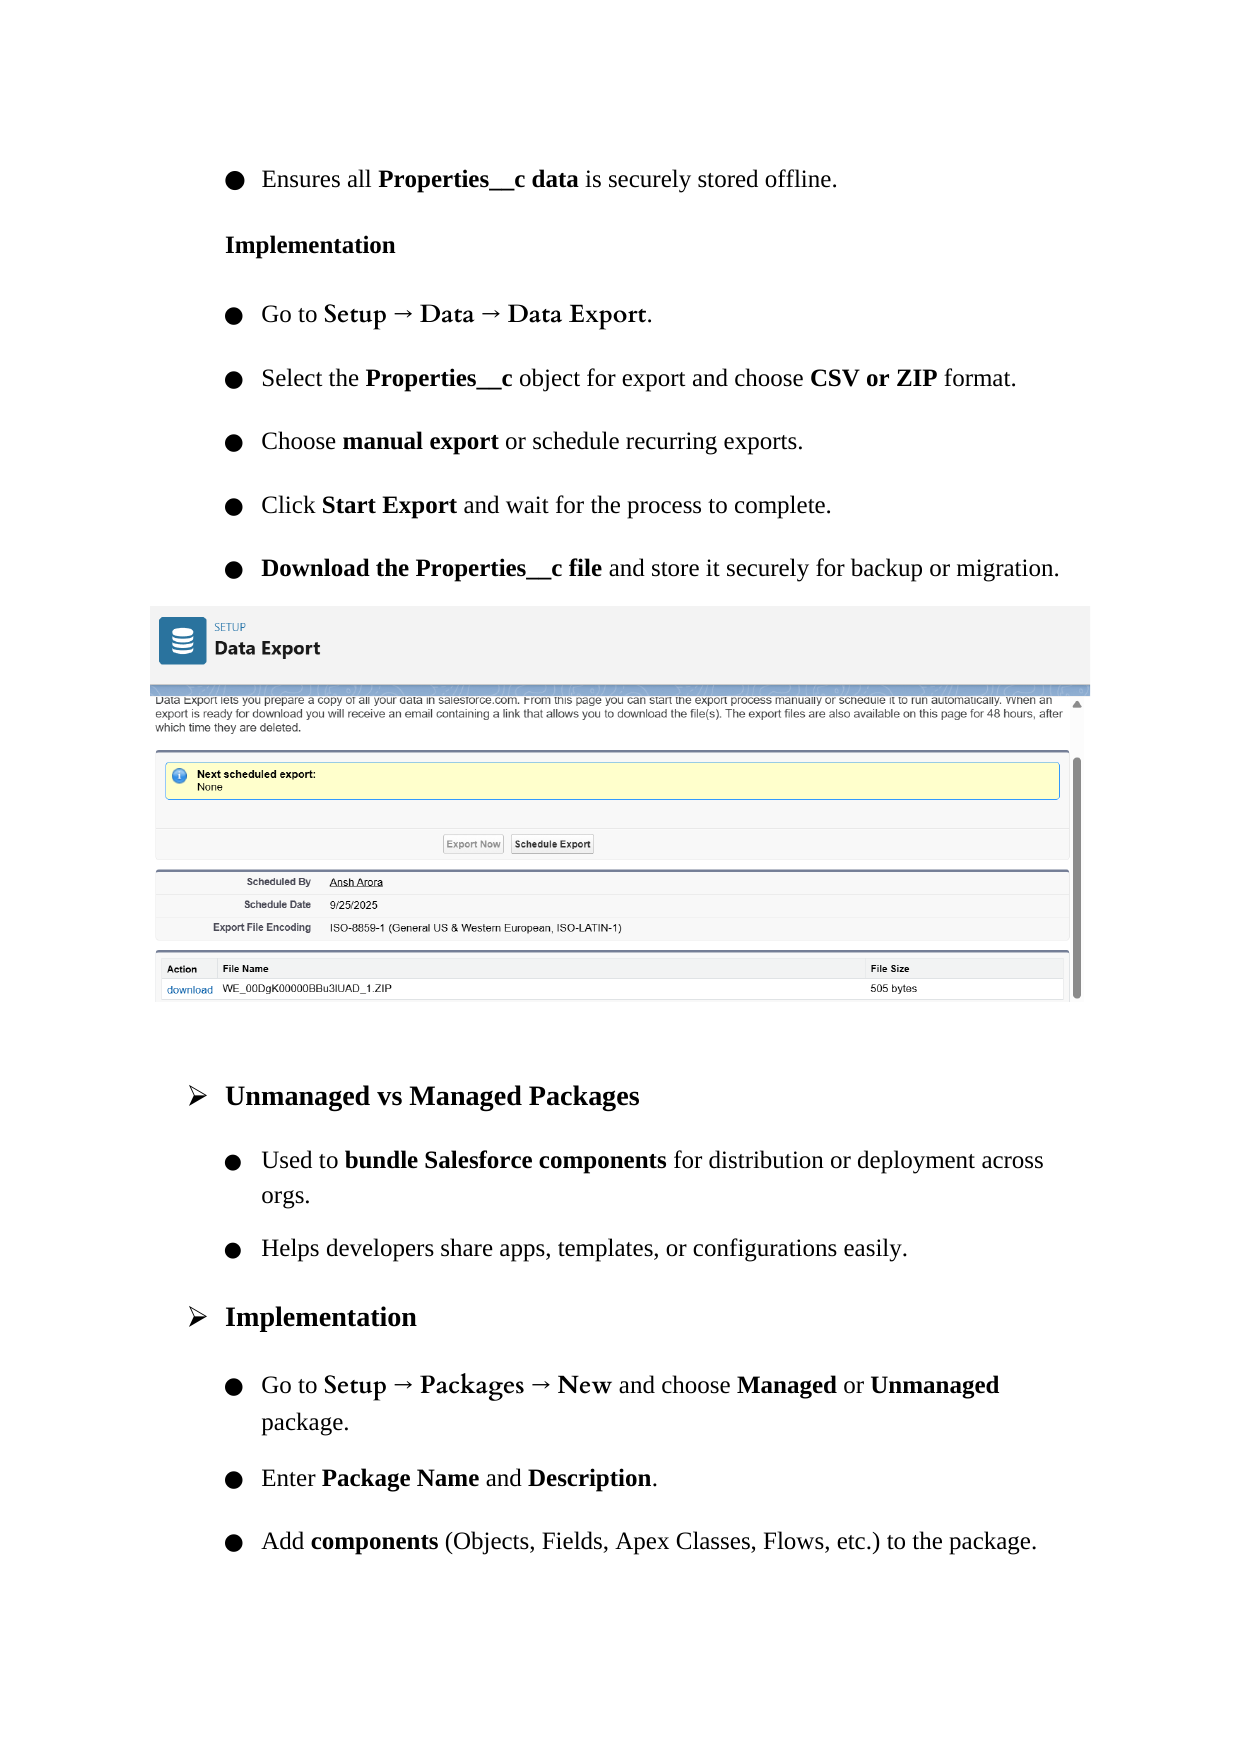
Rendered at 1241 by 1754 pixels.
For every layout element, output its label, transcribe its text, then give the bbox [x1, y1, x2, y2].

list Select the Properties__c object for export and choose CSV or ZIP format. [224, 352, 1090, 399]
list Go to Setup → Data → Data Export. [224, 288, 1090, 335]
text Implementation [150, 230, 1090, 259]
list Choose manual export or schedule recurring exports. [224, 416, 1090, 463]
list Used to bundle Salesforce components for distribution or deployment across orgs. [224, 1138, 1090, 1209]
list Ensures all Properties__c data is securely stored offline. [224, 150, 1090, 201]
list Click Start Export and wait for the process to complete. [224, 479, 1090, 526]
list Go to Setup → Packages → New and choose Managed or Unmanaged package. [224, 1359, 1090, 1435]
picture [150, 606, 1091, 1002]
subtitle Implementation [187, 1285, 1090, 1343]
subtitle Unmanaged vs Managed Packages [187, 1063, 1090, 1121]
list Helps developers share apps, templates, or configurations easily. [224, 1226, 1090, 1268]
list Download the Properties__c file and store it securely for backup or migration. [224, 543, 1090, 590]
list Add components (Objects, Fields, Apex Classes, Flows, etc.) to the package. [224, 1516, 1090, 1563]
list Enter Package Name and Description. [224, 1452, 1090, 1499]
